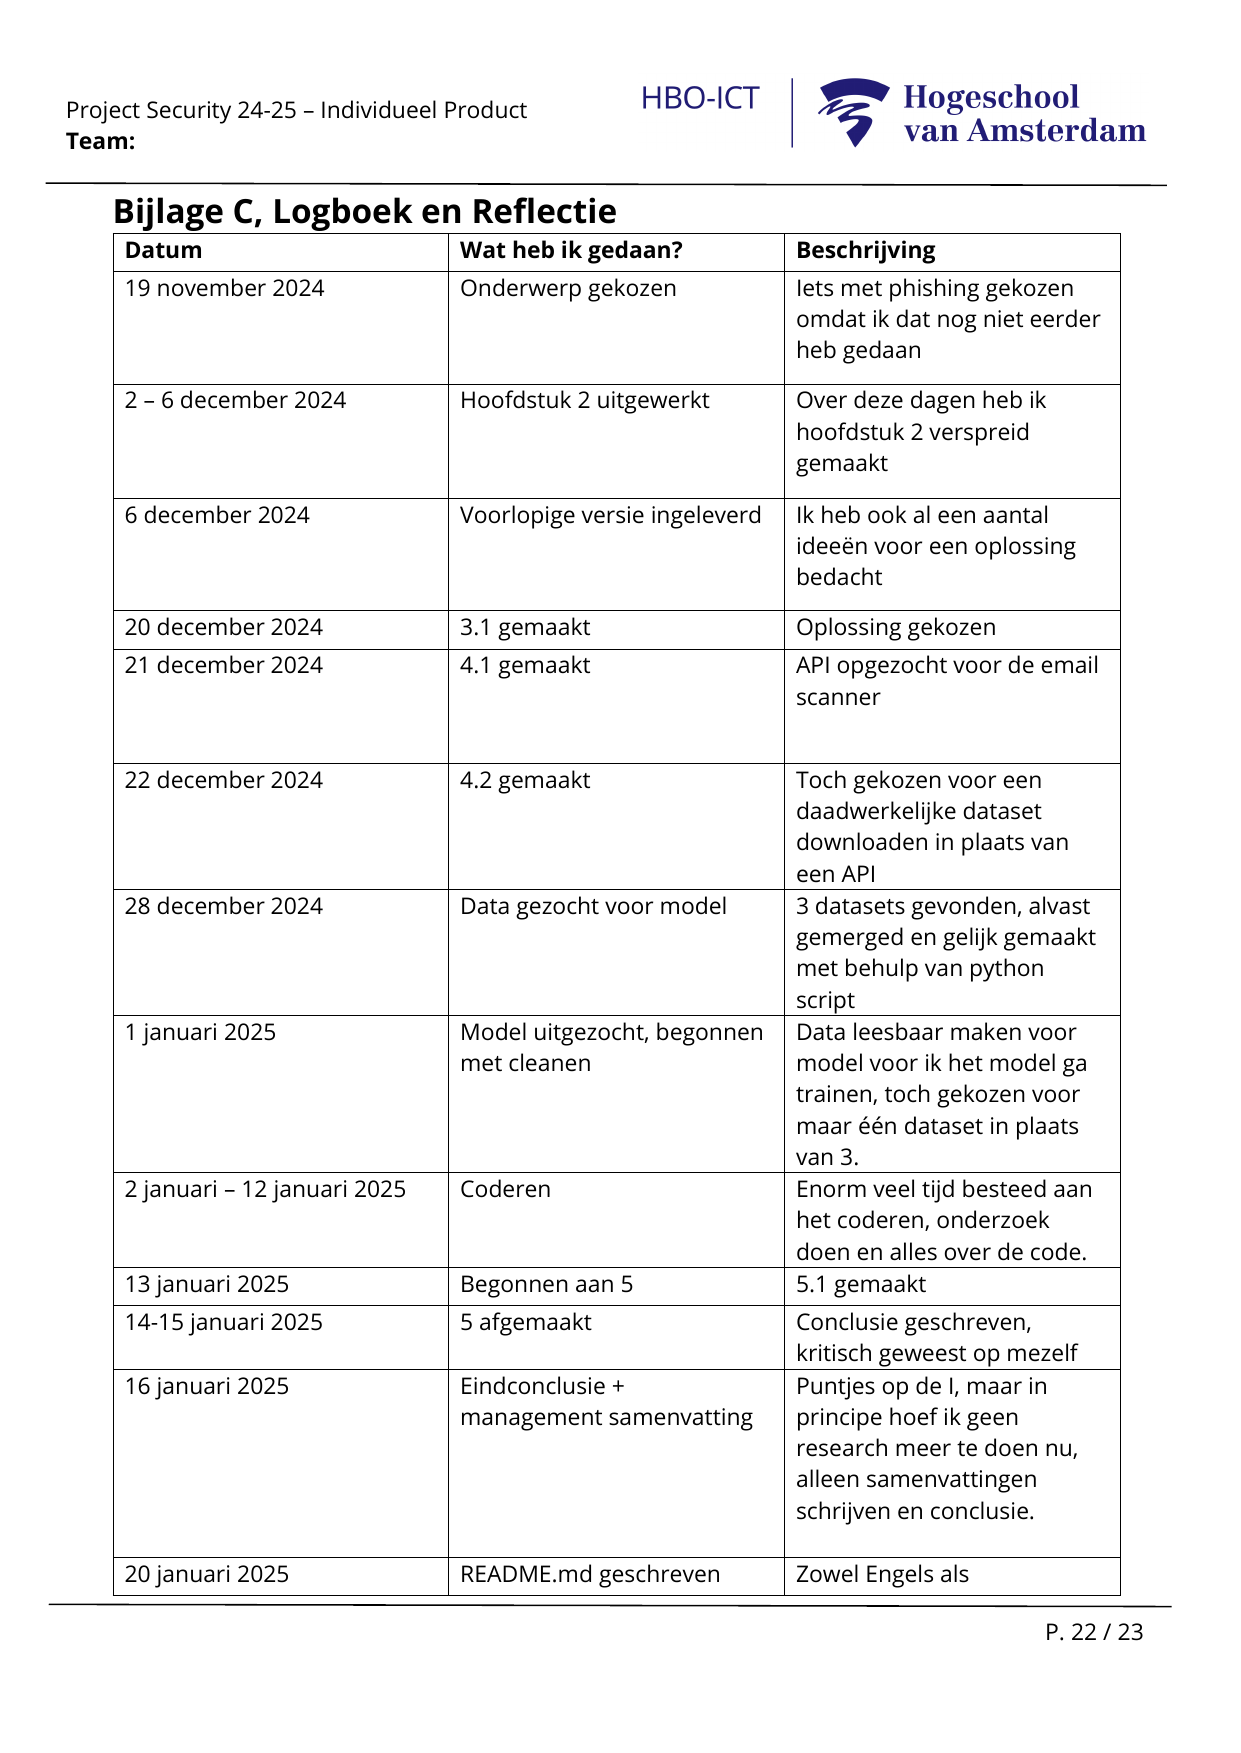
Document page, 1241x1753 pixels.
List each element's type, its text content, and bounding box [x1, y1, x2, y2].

table_cell Ik heb ook al een aantal ideeën voor een oplossing bedacht [785, 499, 1120, 610]
table_cell 19 november 2024 [114, 272, 448, 383]
table_cell README.md geschreven [449, 1558, 784, 1595]
table_cell 3 datasets gevonden, alvast gemerged en gelijk gemaakt met behulp van python script [785, 890, 1120, 1015]
table_header Beschrijving [785, 234, 1120, 271]
table_cell Iets met phishing gekozen omdat ik dat nog niet eerder heb gedaan [785, 272, 1120, 383]
table_cell 6 december 2024 [114, 499, 448, 610]
table_cell 5.1 gemaakt [785, 1268, 1120, 1305]
table_cell Oplossing gekozen [785, 611, 1120, 648]
table_cell 3.1 gemaakt [449, 611, 784, 648]
table_cell 2 – 6 december 2024 [114, 385, 448, 498]
table_cell Onderwerp gekozen [449, 272, 784, 383]
table_cell 4.1 gemaakt [449, 650, 784, 763]
table_cell 4.2 gemaakt [449, 764, 784, 889]
table_cell Data gezocht voor model [449, 890, 784, 1015]
table_cell Conclusie geschreven, kritisch geweest op mezelf [785, 1306, 1120, 1369]
table_cell Eindconclusie + management samenvatting [449, 1370, 784, 1557]
table_cell 2 januari – 12 januari 2025 [114, 1173, 448, 1267]
table_cell Toch gekozen voor een daadwerkelijke dataset downloaden in plaats van een API [785, 764, 1120, 889]
table_cell 13 januari 2025 [114, 1268, 448, 1305]
table_header Datum [114, 234, 448, 271]
table_cell 20 december 2024 [114, 611, 448, 648]
table_cell Puntjes op de I, maar in principe hoef ik geen research meer te doen nu, alleen samenvattingen schrijven en conclusie. [785, 1370, 1120, 1557]
table_cell Enorm veel tijd besteed aan het coderen, onderzoek doen en alles over de code. [785, 1173, 1120, 1267]
table_header Wat heb ik gedaan? [449, 234, 784, 271]
table_cell Over deze dagen heb ik hoofdstuk 2 verspreid gemaakt [785, 385, 1120, 498]
table_cell 1 januari 2025 [114, 1016, 448, 1172]
table_cell Coderen [449, 1173, 784, 1267]
table_cell 21 december 2024 [114, 650, 448, 763]
table_cell 16 januari 2025 [114, 1370, 448, 1557]
subtitle Bijlage C, Logboek en Reflectie [112, 187, 1128, 233]
table_cell Model uitgezocht, begonnen met cleanen [449, 1016, 784, 1172]
table_cell 28 december 2024 [114, 890, 448, 1015]
table_cell Zowel Engels als Nederlandstalige versie [785, 1558, 1120, 1595]
table_cell 14-15 januari 2025 [114, 1306, 448, 1369]
table_cell 5 afgemaakt [449, 1306, 784, 1369]
table_cell Voorlopige versie ingeleverd [449, 499, 784, 610]
table_cell Begonnen aan 5 [449, 1268, 784, 1305]
table_cell 22 december 2024 [114, 764, 448, 889]
table_cell 20 januari 2025 [114, 1558, 448, 1595]
table_cell Data leesbaar maken voor model voor ik het model ga trainen, toch gekozen voor maar één dataset in plaats van 3. [785, 1016, 1120, 1172]
table_cell Hoofdstuk 2 uitgewerkt [449, 385, 784, 498]
table_cell API opgezocht voor de email scanner [785, 650, 1120, 763]
picture [637, 73, 1150, 152]
